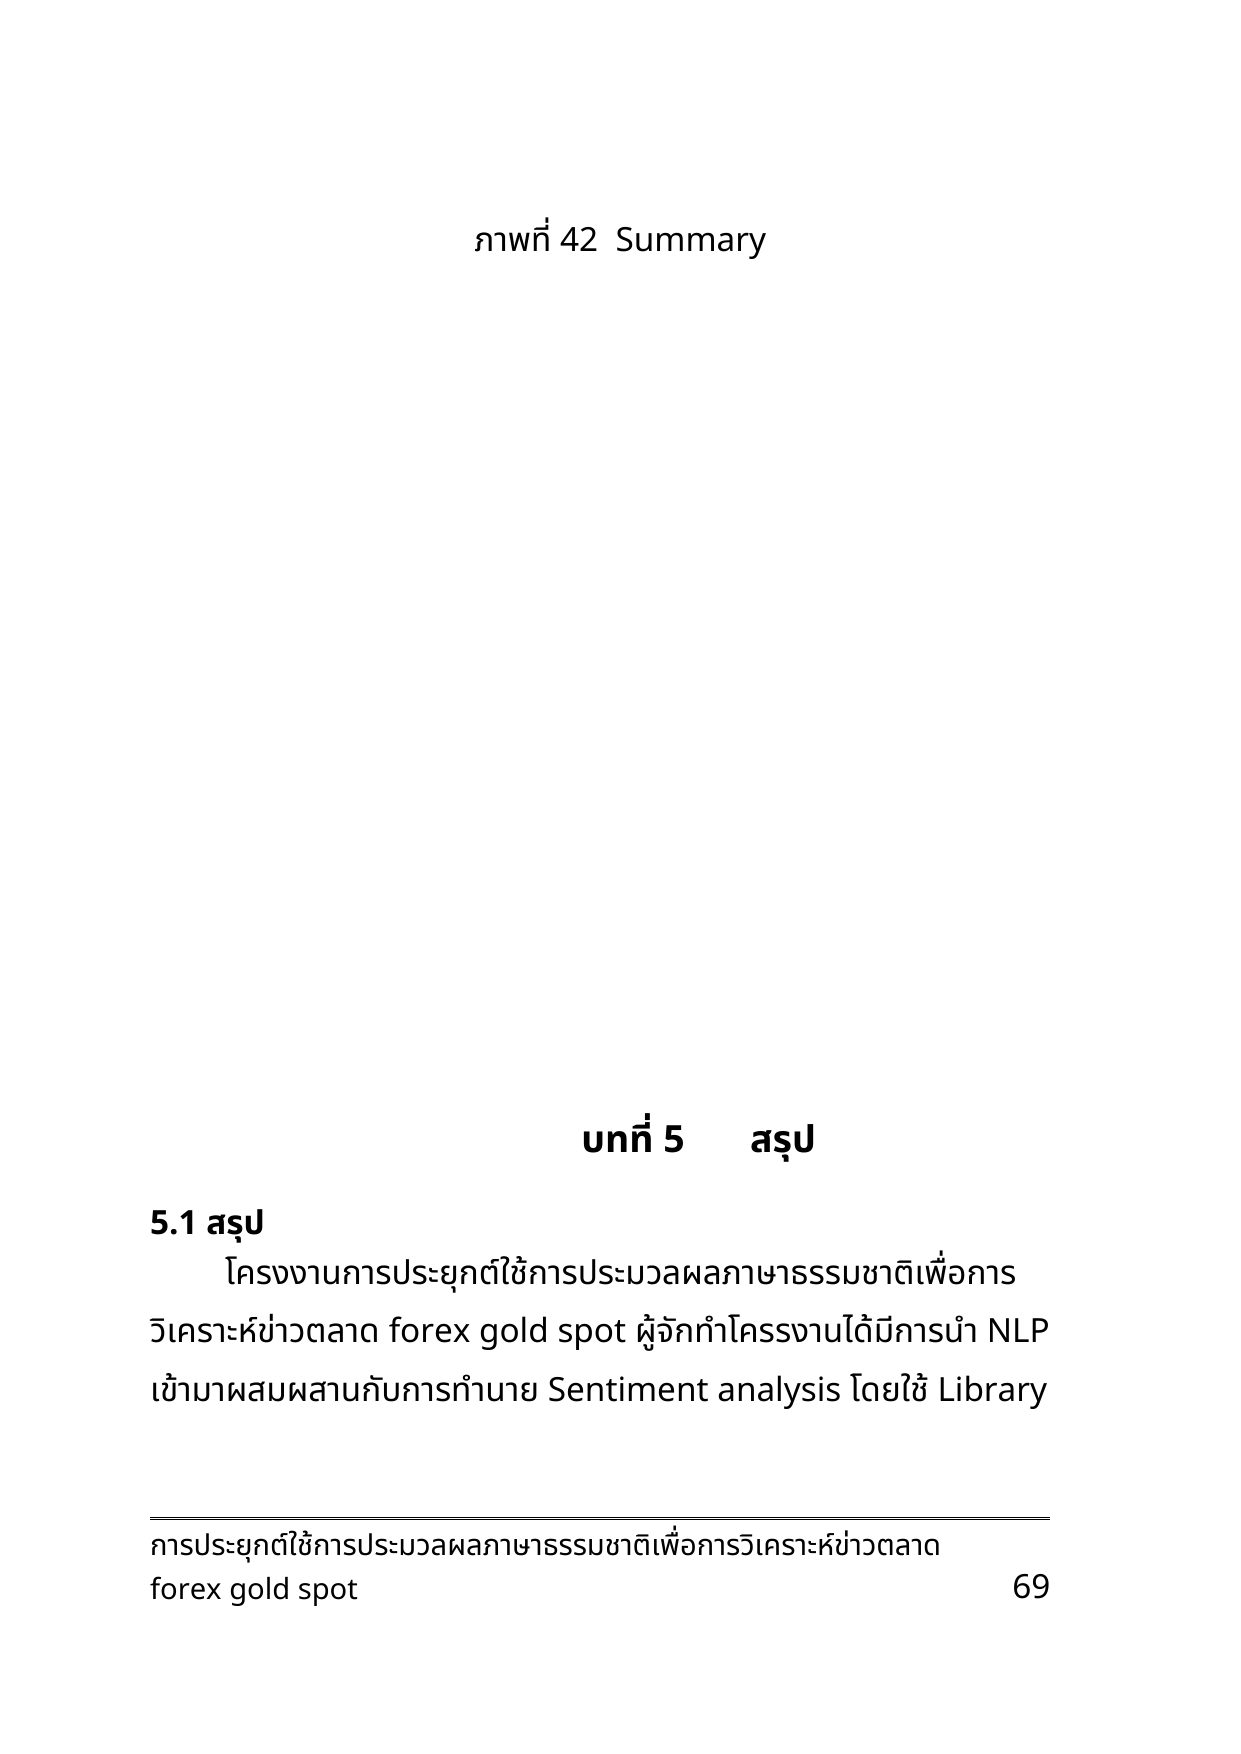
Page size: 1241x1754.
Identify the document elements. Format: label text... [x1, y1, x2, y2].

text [150, 1249, 1090, 1416]
subtitle สรุป [150, 1199, 1090, 1249]
text ภาพที่ 42 Summary [150, 216, 1090, 266]
subtitle สรุป [581, 1112, 1090, 1169]
